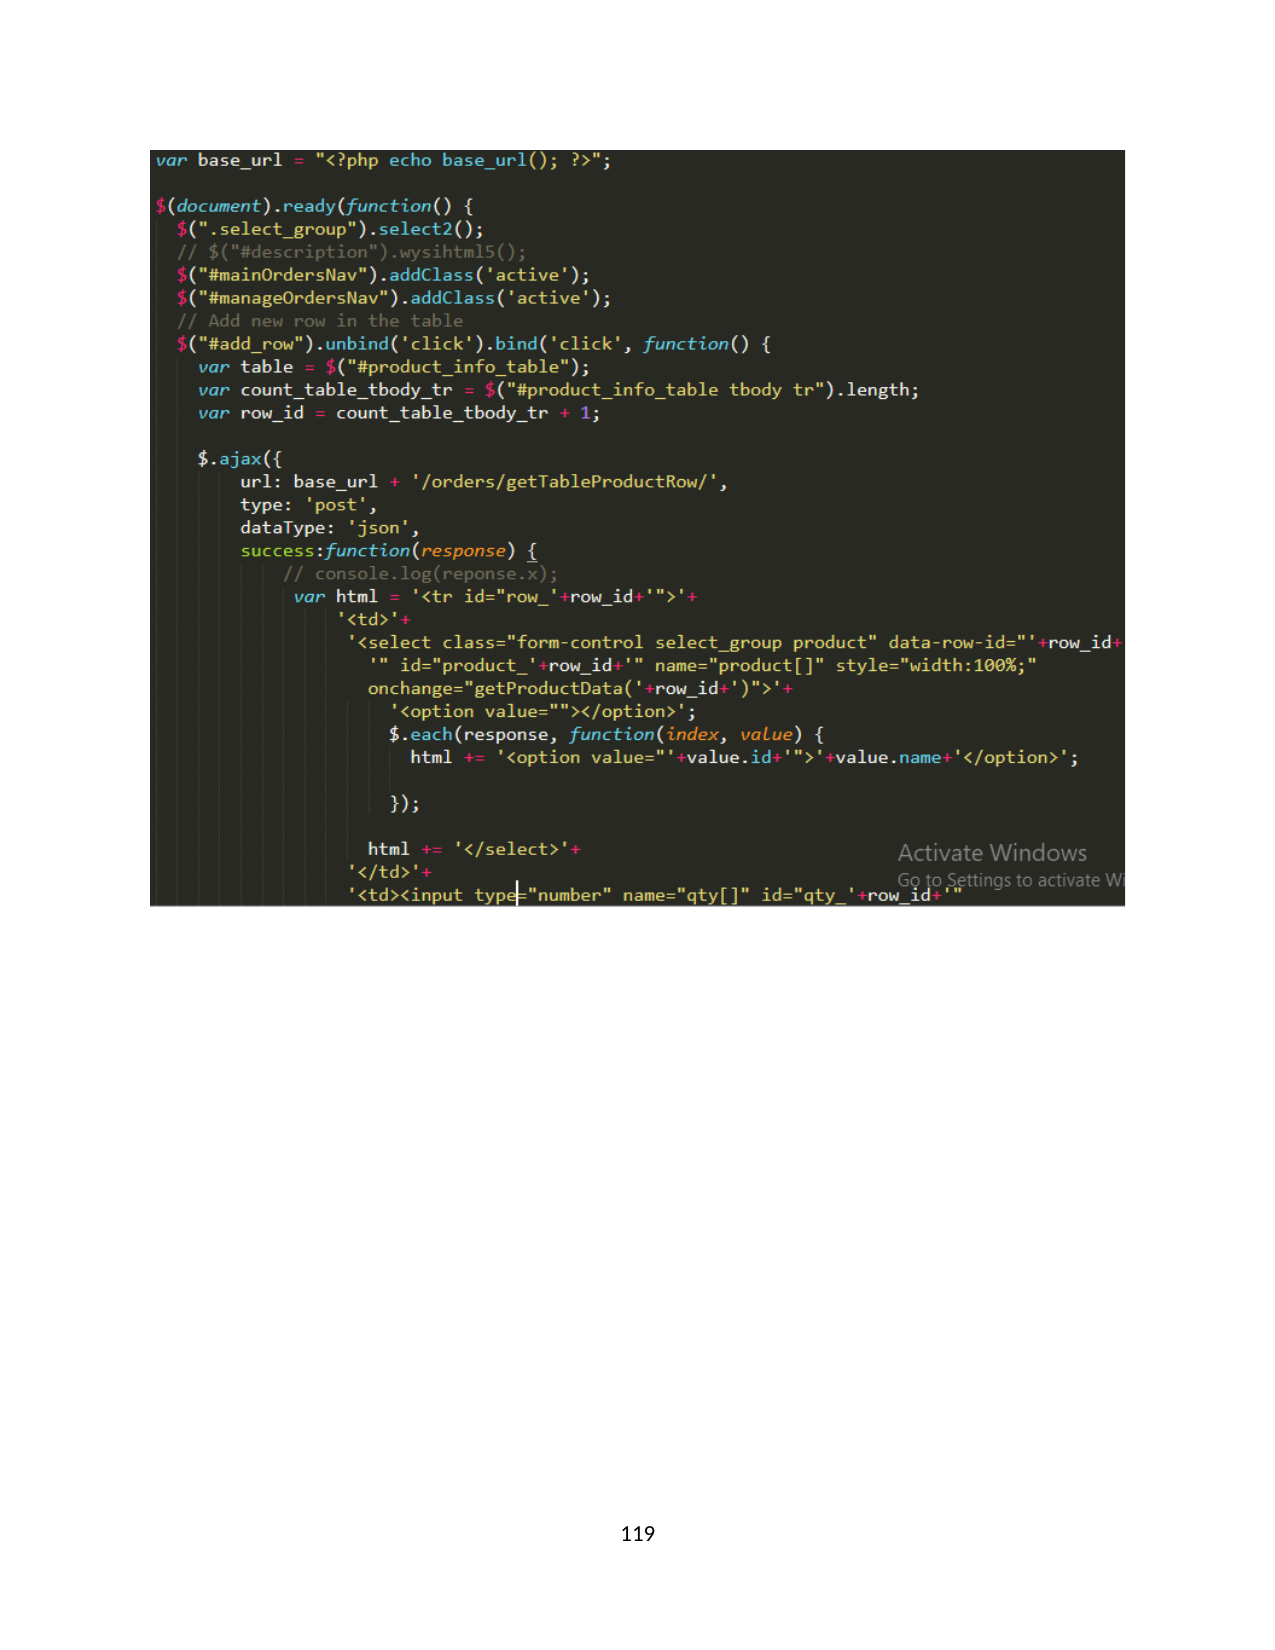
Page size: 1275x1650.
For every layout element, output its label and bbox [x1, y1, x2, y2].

picture [150, 150, 1125, 907]
